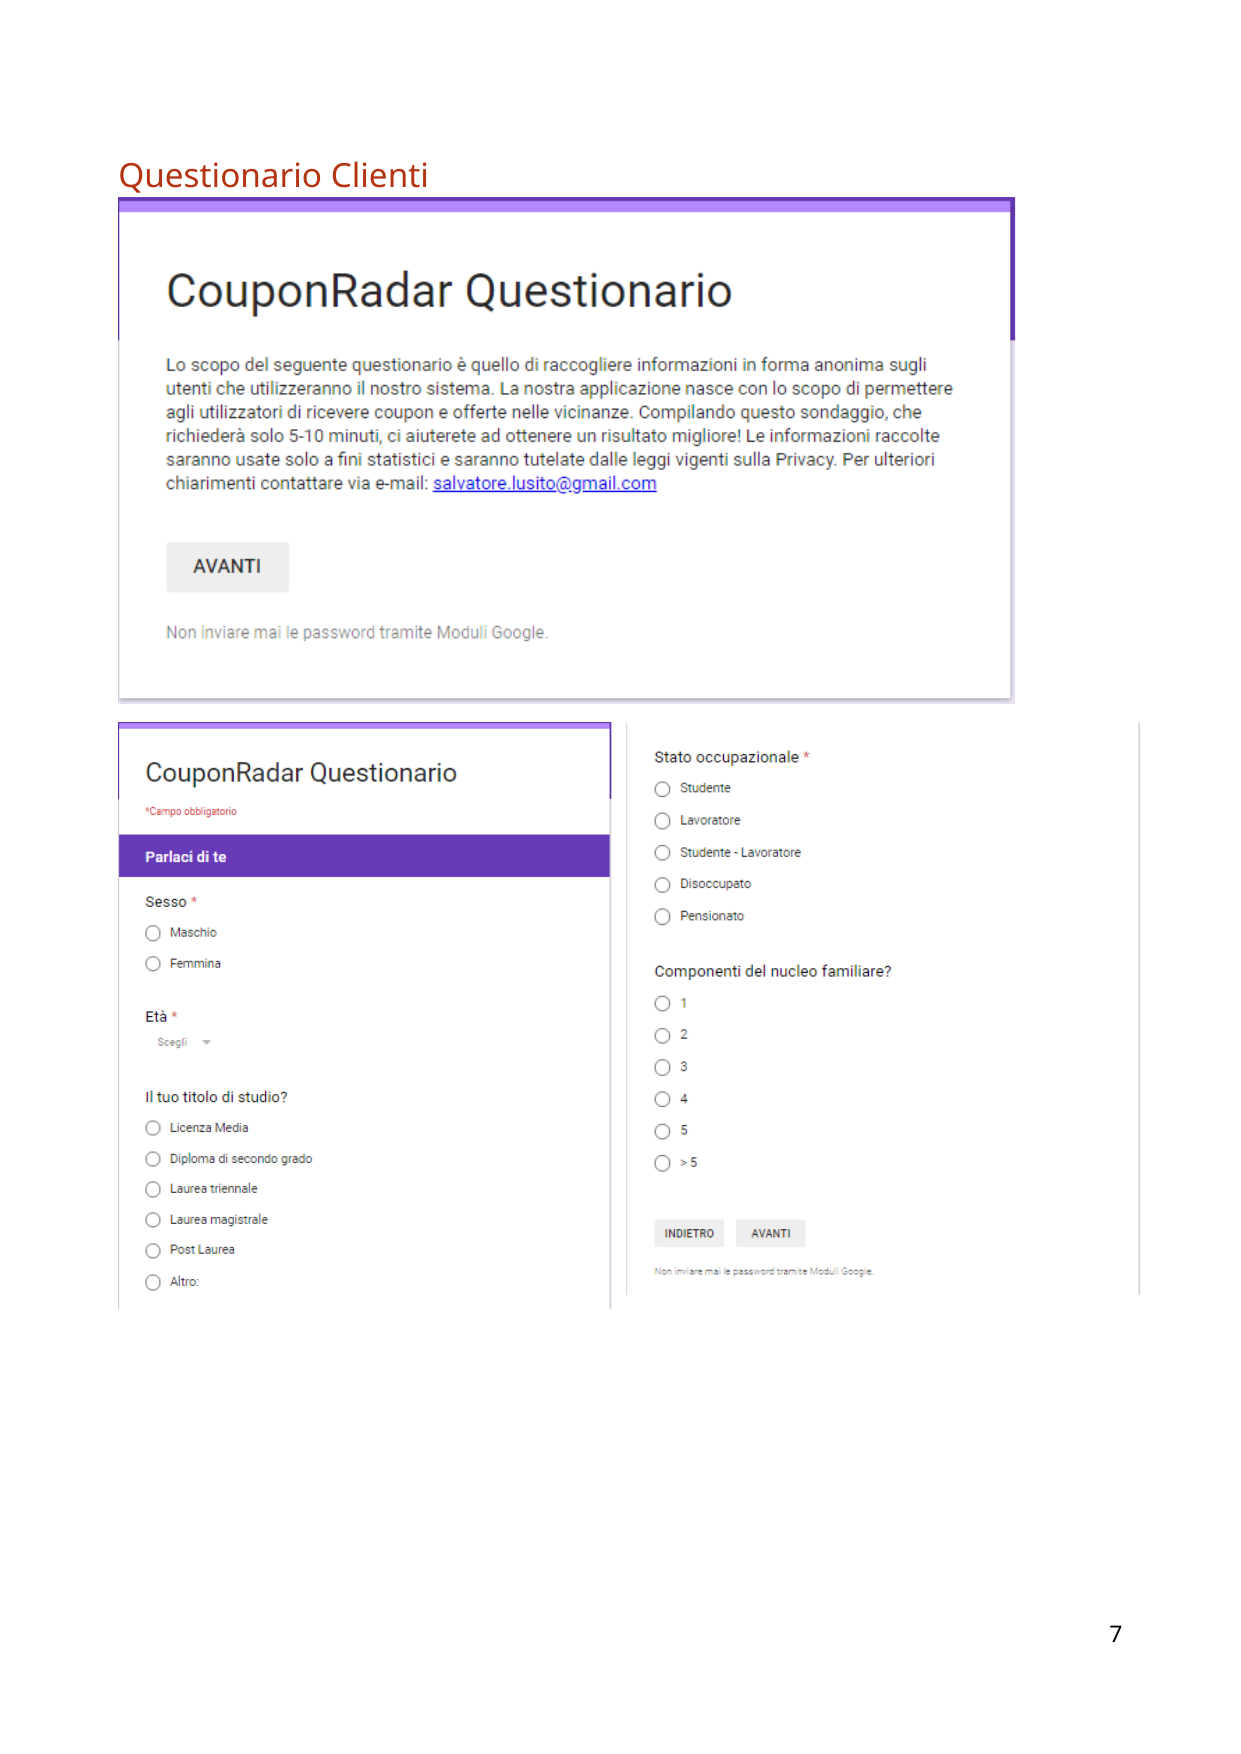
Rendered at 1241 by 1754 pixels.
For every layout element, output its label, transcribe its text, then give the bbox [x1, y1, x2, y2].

subtitle Questionario Clienti [118, 152, 1122, 197]
picture [118, 197, 1016, 704]
picture [118, 722, 612, 1309]
picture [626, 723, 1140, 1295]
